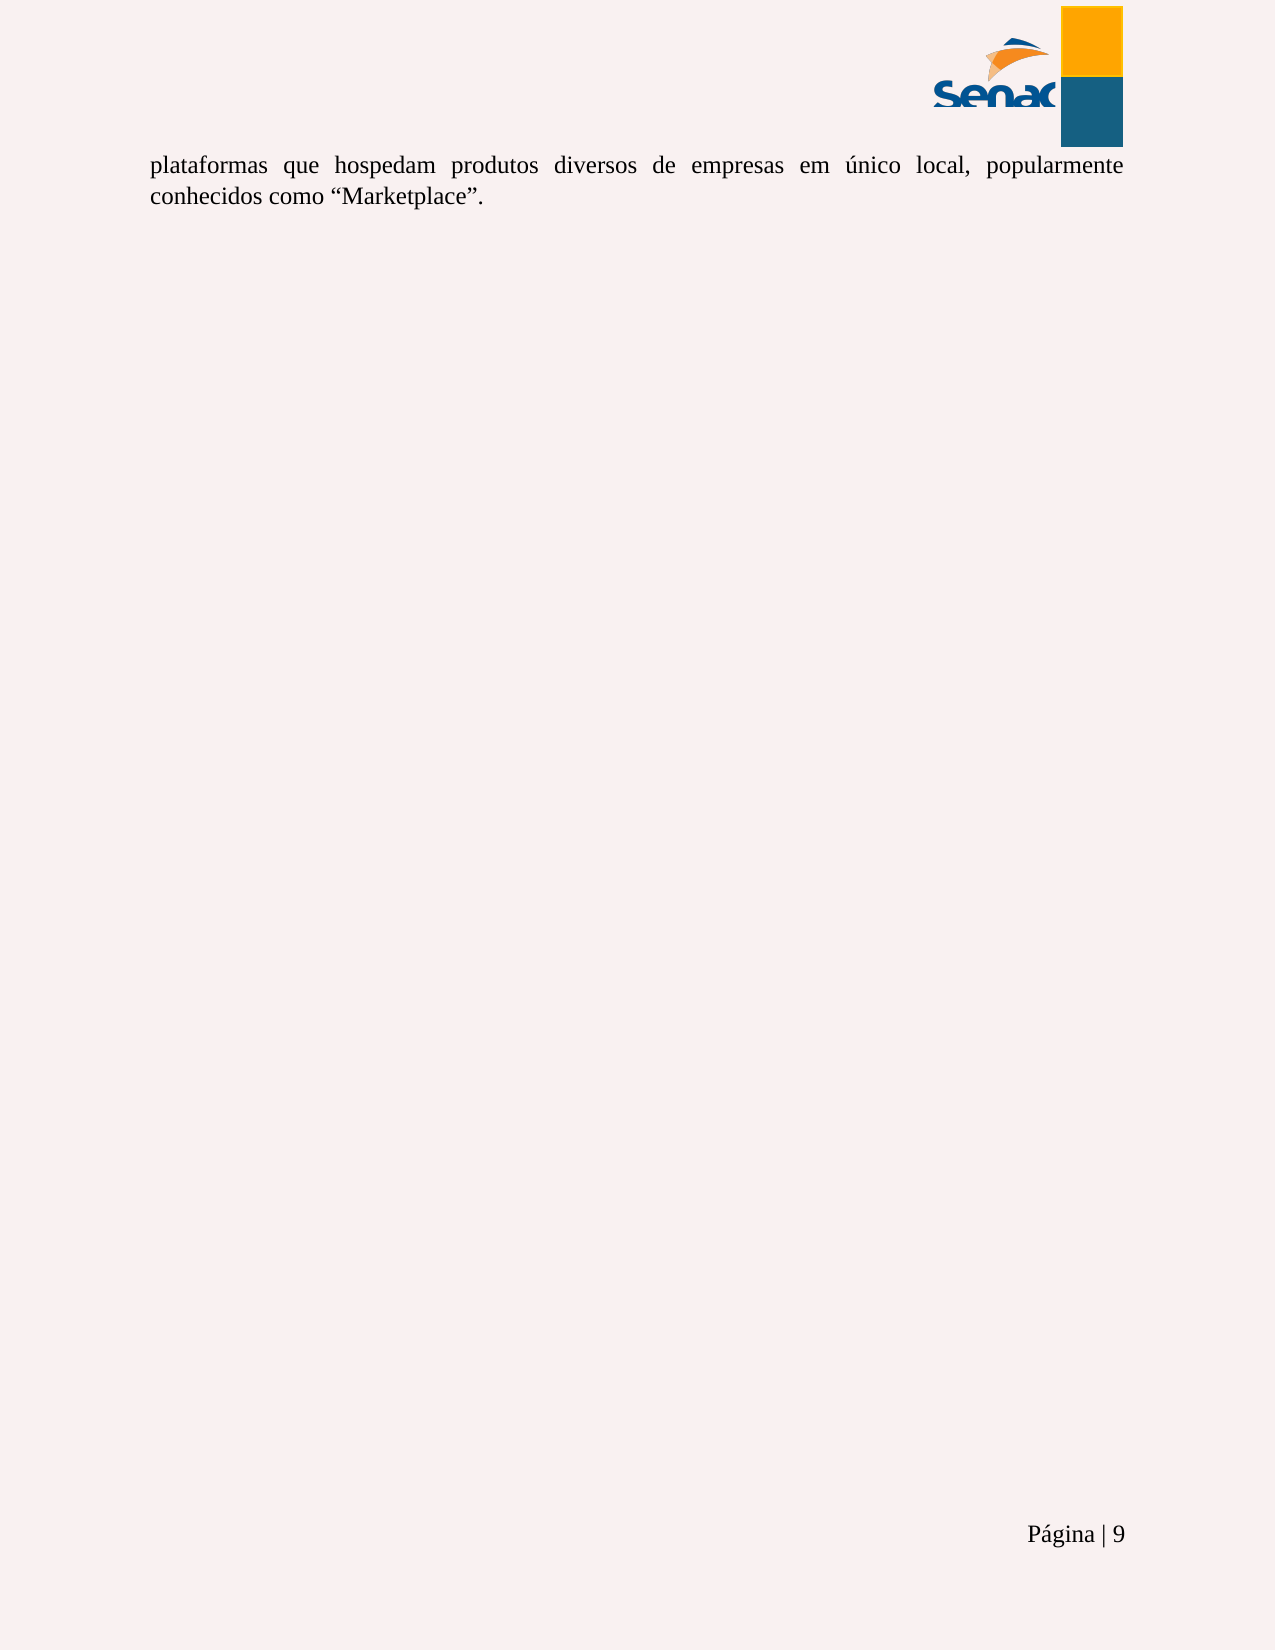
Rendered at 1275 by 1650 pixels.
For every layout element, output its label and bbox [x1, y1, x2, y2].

picture [933, 38, 1056, 107]
text [150, 150, 1125, 210]
